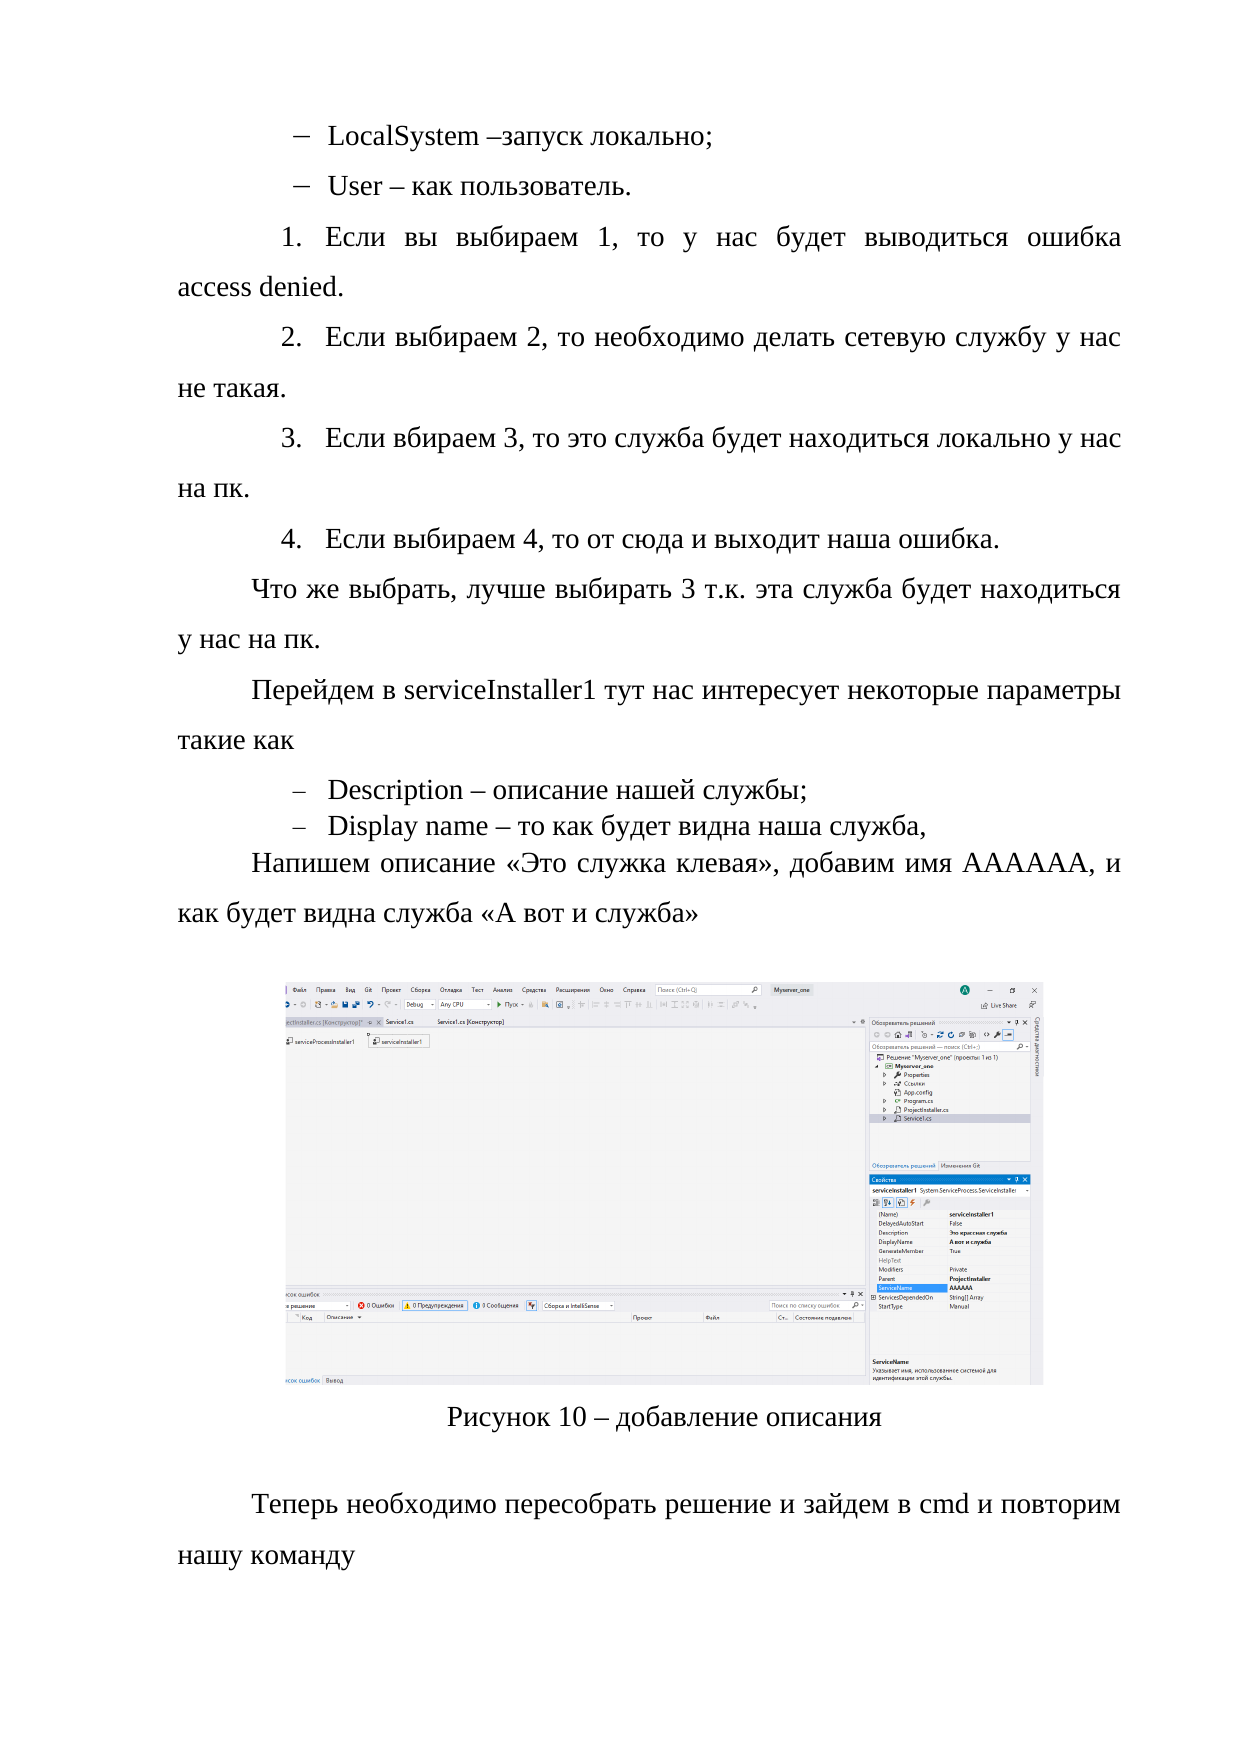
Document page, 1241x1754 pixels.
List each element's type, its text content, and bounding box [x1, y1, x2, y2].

list Что же выбрать, лучше выбирать 3 т.к. эта служба будет находиться у нас на пк. [177, 571, 1122, 655]
list Перейдем в serviceInstaller1 тут нас интересует некоторые параметры такие как [177, 672, 1122, 756]
picture [285, 982, 1044, 1385]
list Если вы выбираем 1, то у нас будет выводиться ошибка access denied. [177, 219, 1122, 303]
list Теперь необходимо пересобрать решение и зайдем в cmd и повторим нашу команду [177, 1487, 1122, 1571]
list Display name – то как будет видна наша служба, [290, 808, 1152, 842]
list Если выбираем 2, то необходимо делать сетевую службу у нас не такая. [177, 319, 1122, 403]
list Если вбираем 3, то это служба будет находиться локально у нас на пк. [177, 420, 1122, 504]
list Если выбираем 4, то от сюда и выходит наша ошибка. [177, 521, 1122, 554]
list LocalSystem –запуск локально; [290, 118, 1152, 152]
list Description – описание нашей службы; [290, 772, 1152, 806]
list Напишем описание «Это служка клевая», добавим имя AAAAAA, и как будет видна служба «А вот и служба» [177, 845, 1122, 928]
list User – как пользователь. [290, 168, 1152, 202]
text Рисунок 10 – добавление описания [177, 1399, 1152, 1432]
